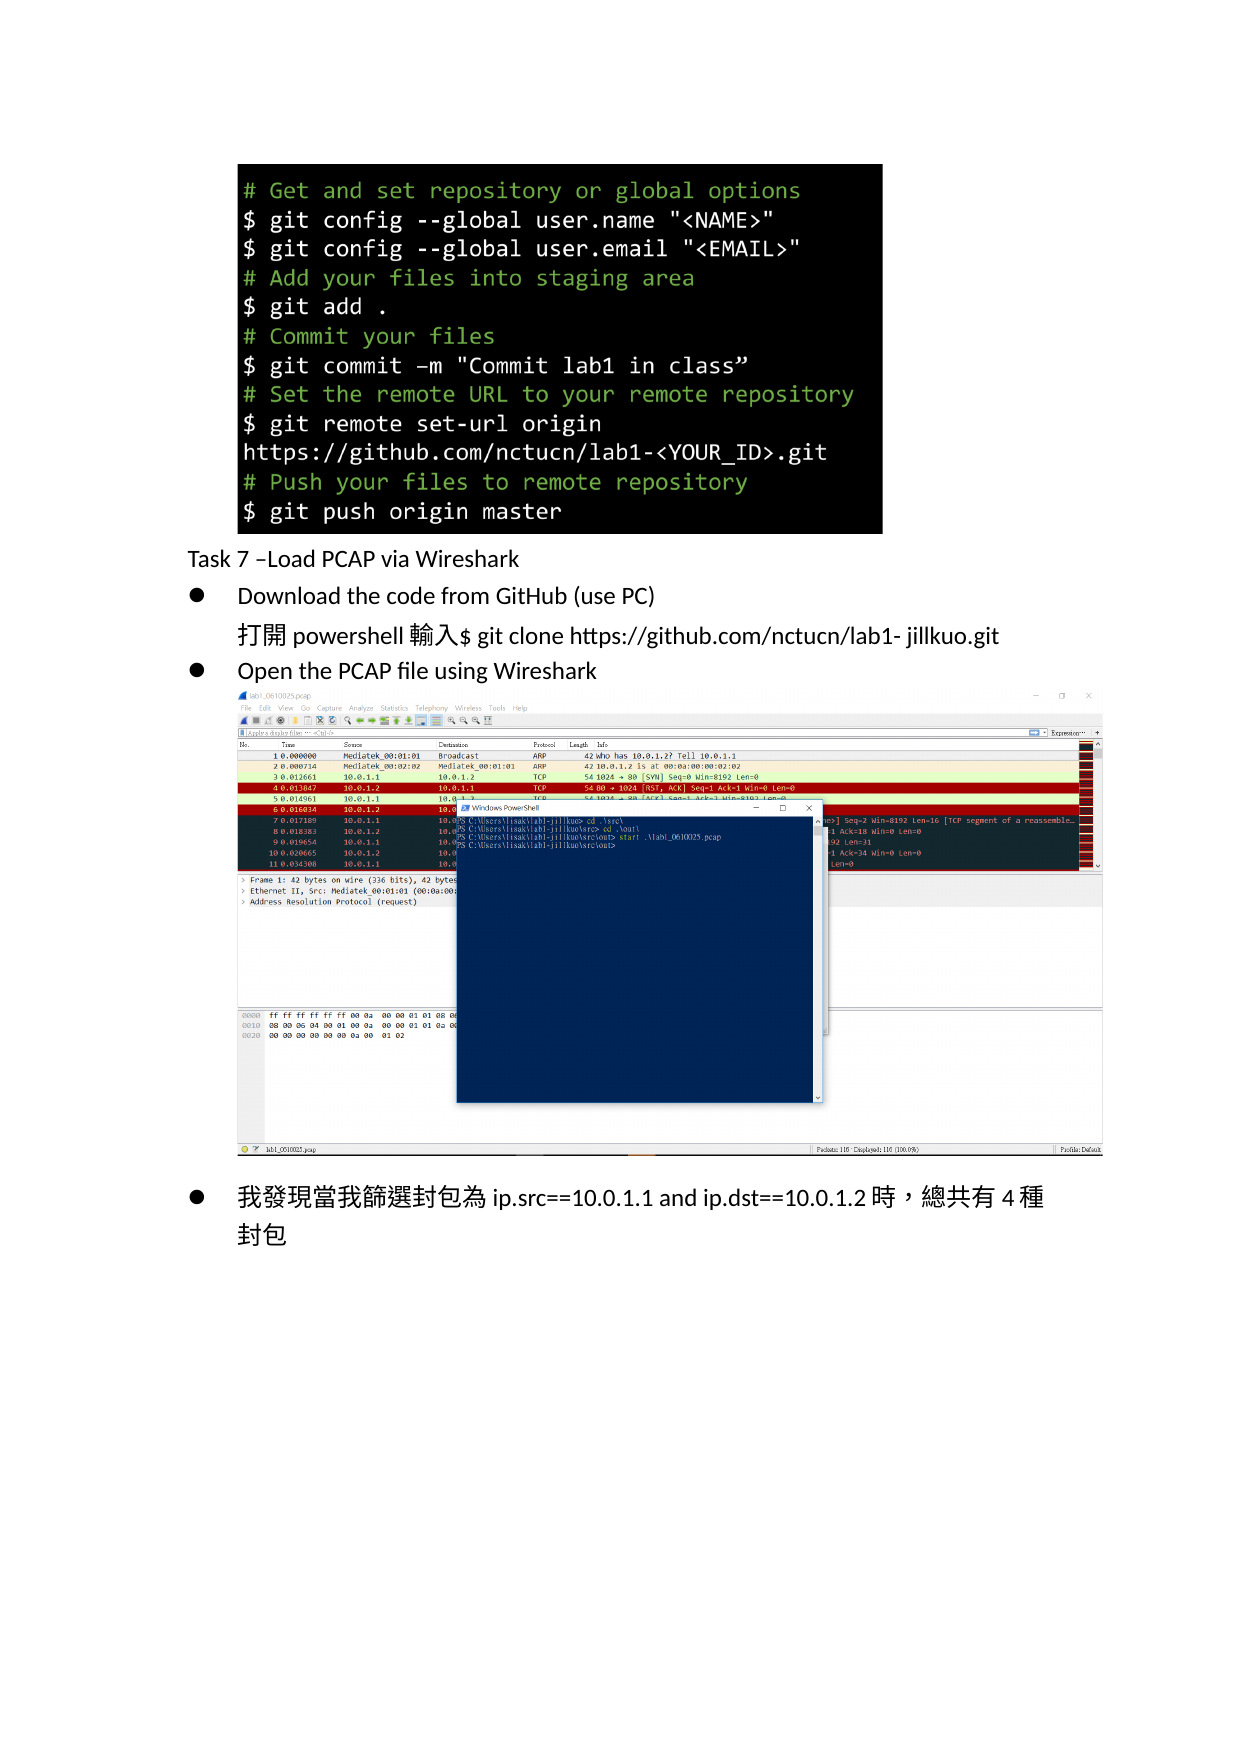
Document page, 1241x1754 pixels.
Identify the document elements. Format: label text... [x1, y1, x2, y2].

list Open the PCAP file using Wireshark [187, 652, 1053, 689]
picture [237, 164, 883, 534]
list Download the code from GitHub (use PC) [187, 577, 1053, 614]
list 打開powershell輸入$ git clone https://github.com/nctucn/lab1- jillkuo.git [237, 614, 1053, 652]
list 我發現當我篩選封包為ip.src==10.0.1.1 and ip.dst==10.0.1.2時，總共有4種封包 [187, 1177, 1053, 1252]
text Task 7 –Load PCAP via Wireshark [187, 539, 1053, 577]
picture [237, 689, 1103, 1156]
